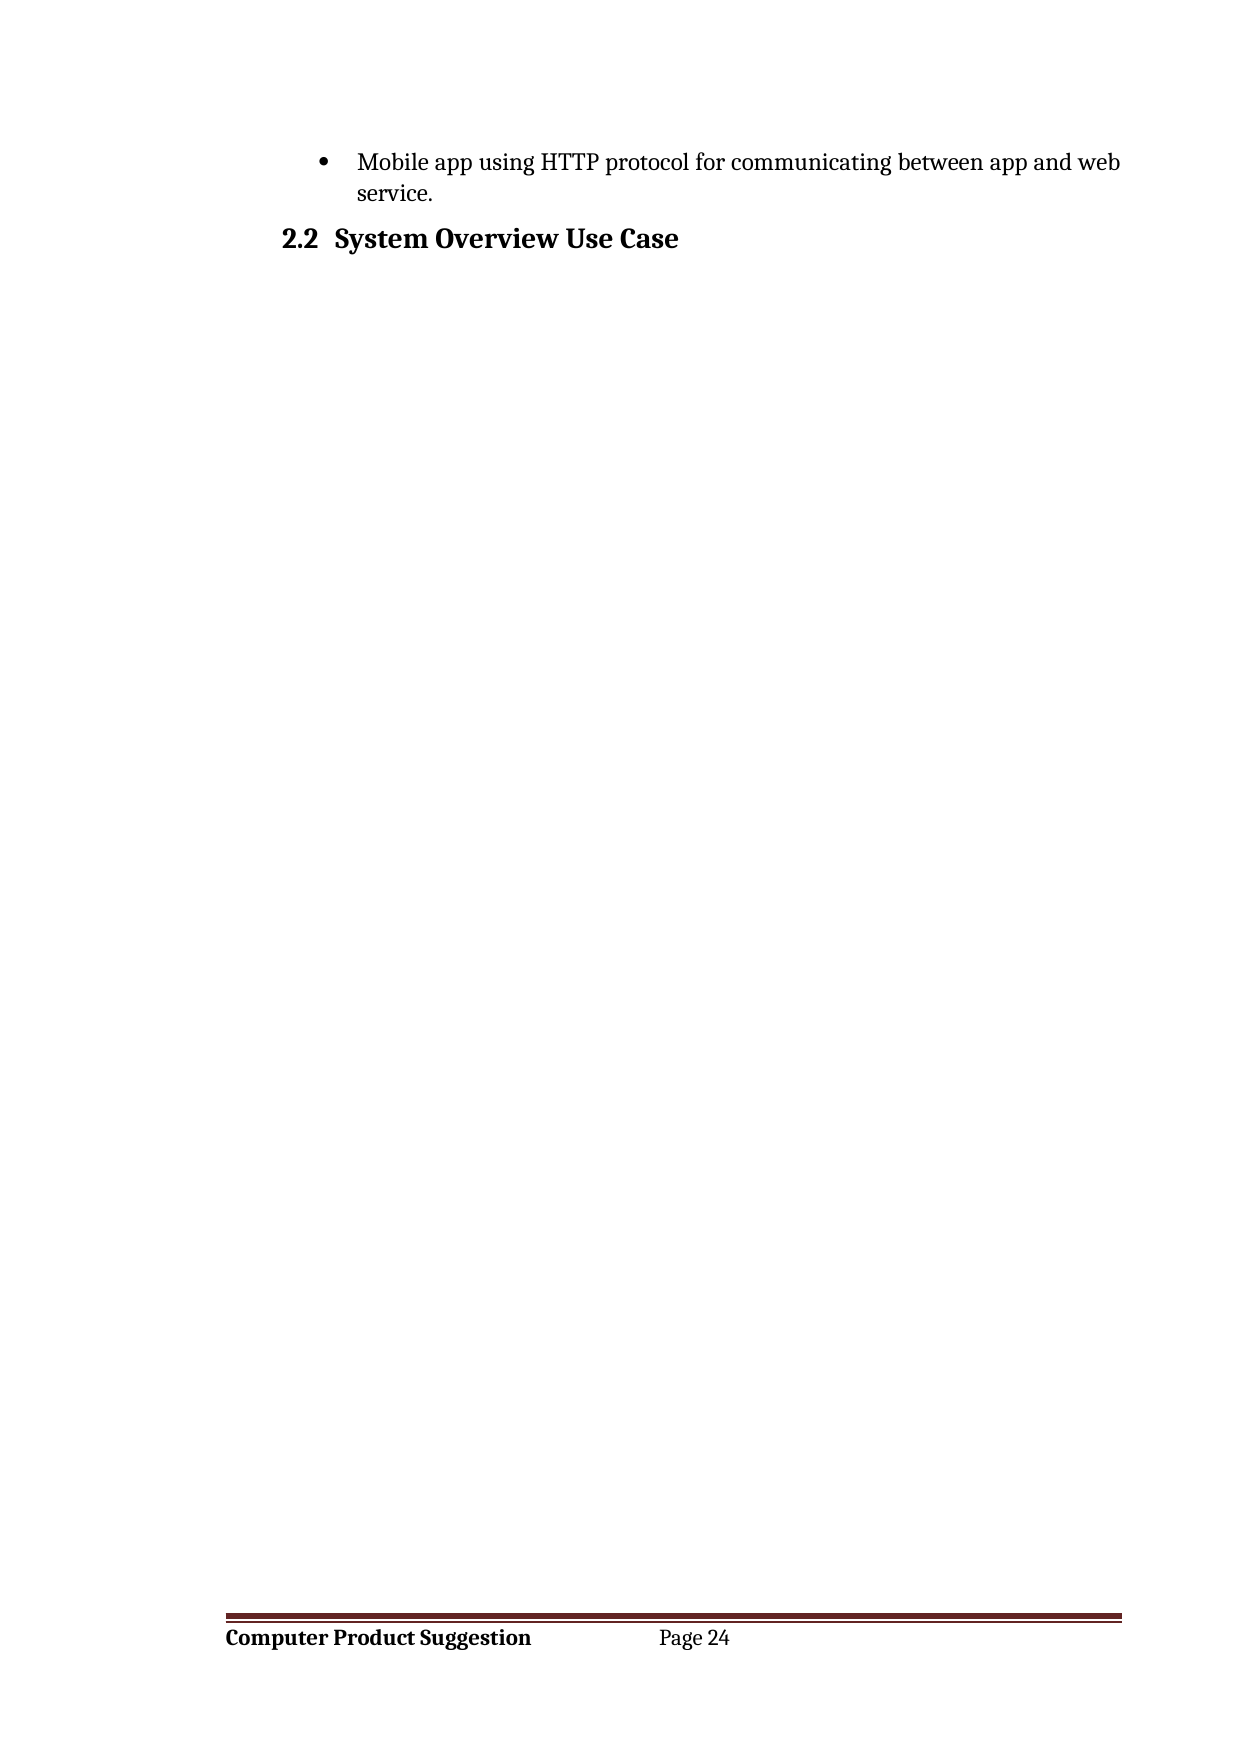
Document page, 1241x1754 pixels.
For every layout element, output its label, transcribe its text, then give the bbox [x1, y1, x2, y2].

subtitle System Overview Use Case [282, 222, 1122, 256]
list Mobile app using HTTP protocol for communicating between app and web service. [319, 148, 1122, 207]
